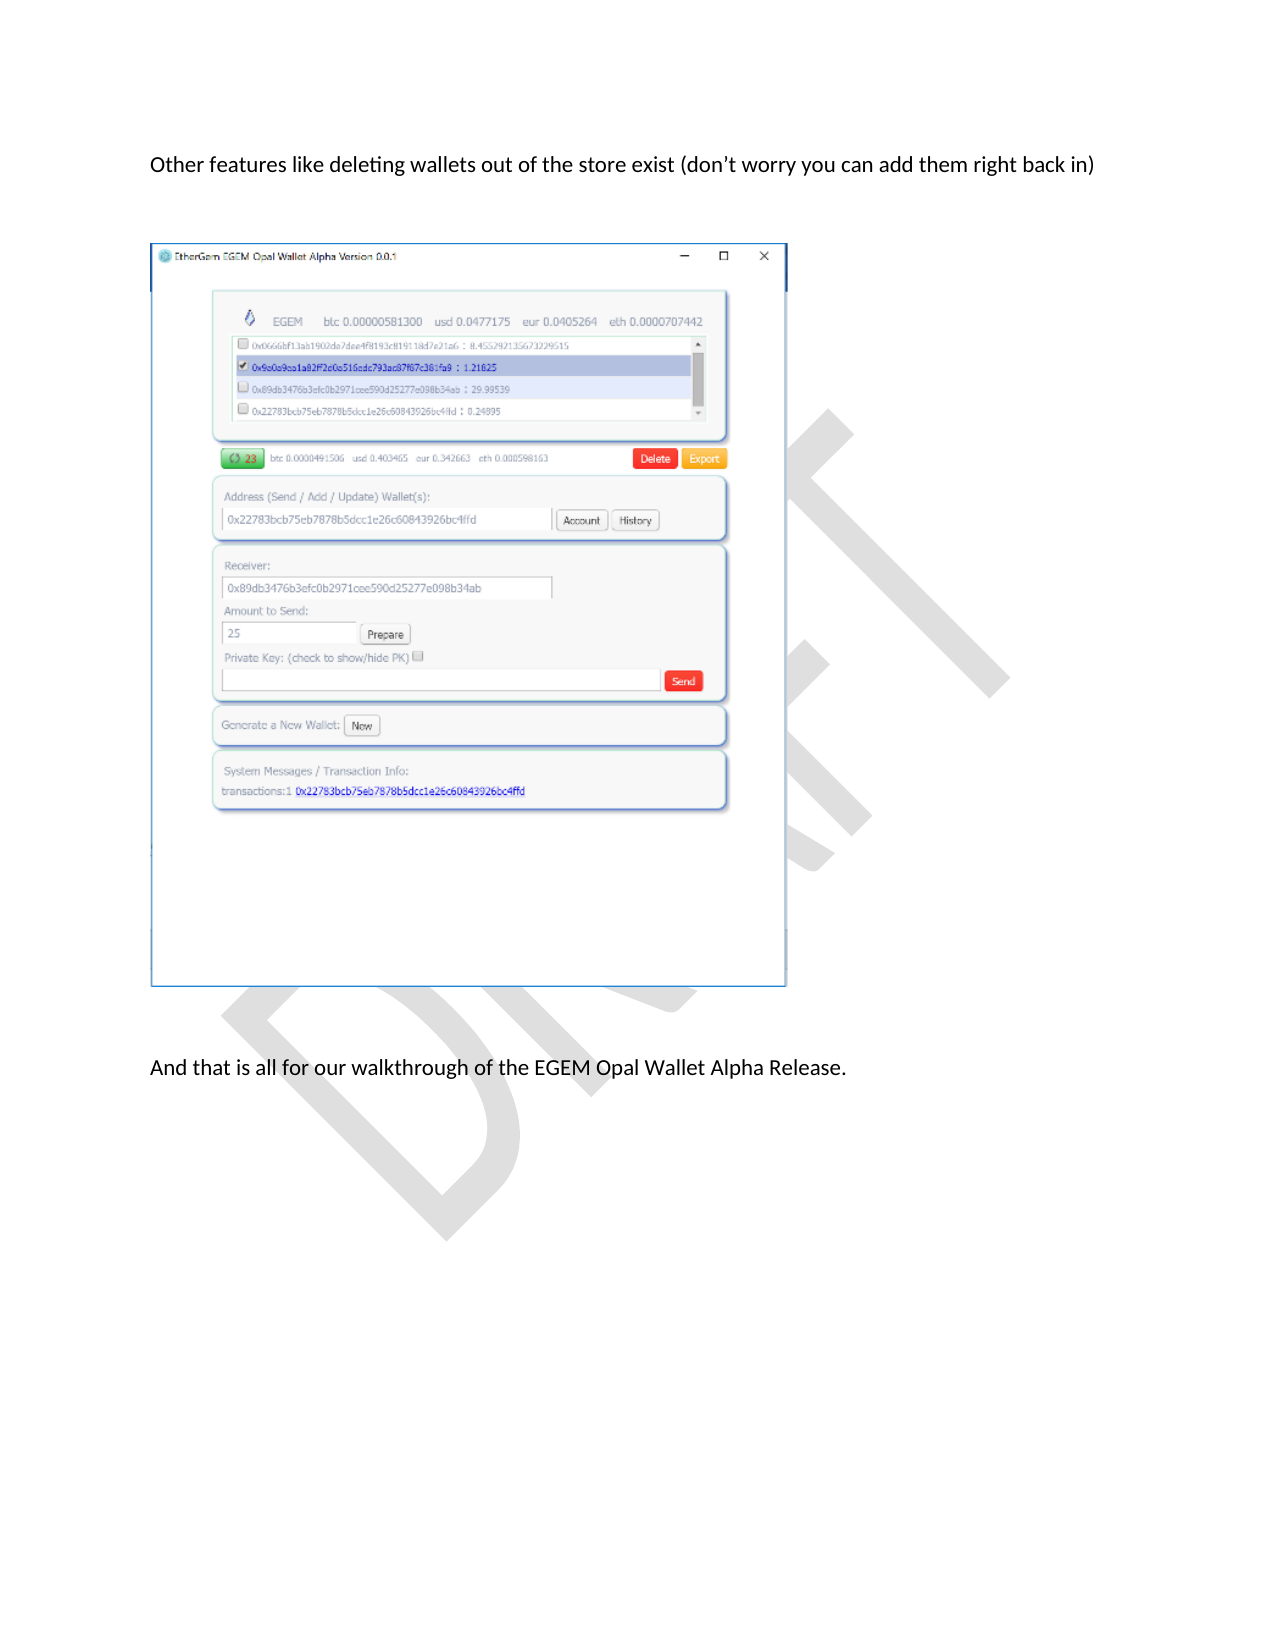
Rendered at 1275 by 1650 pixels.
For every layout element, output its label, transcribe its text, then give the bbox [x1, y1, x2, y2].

text Other features like deleting wallets out of the store exist (don’t worry you can add them right back in) [150, 150, 1125, 178]
picture [150, 243, 788, 987]
text And that is all for our walkthrough of the EGEM Opal Wallet Alpha Release. [150, 1053, 1125, 1081]
